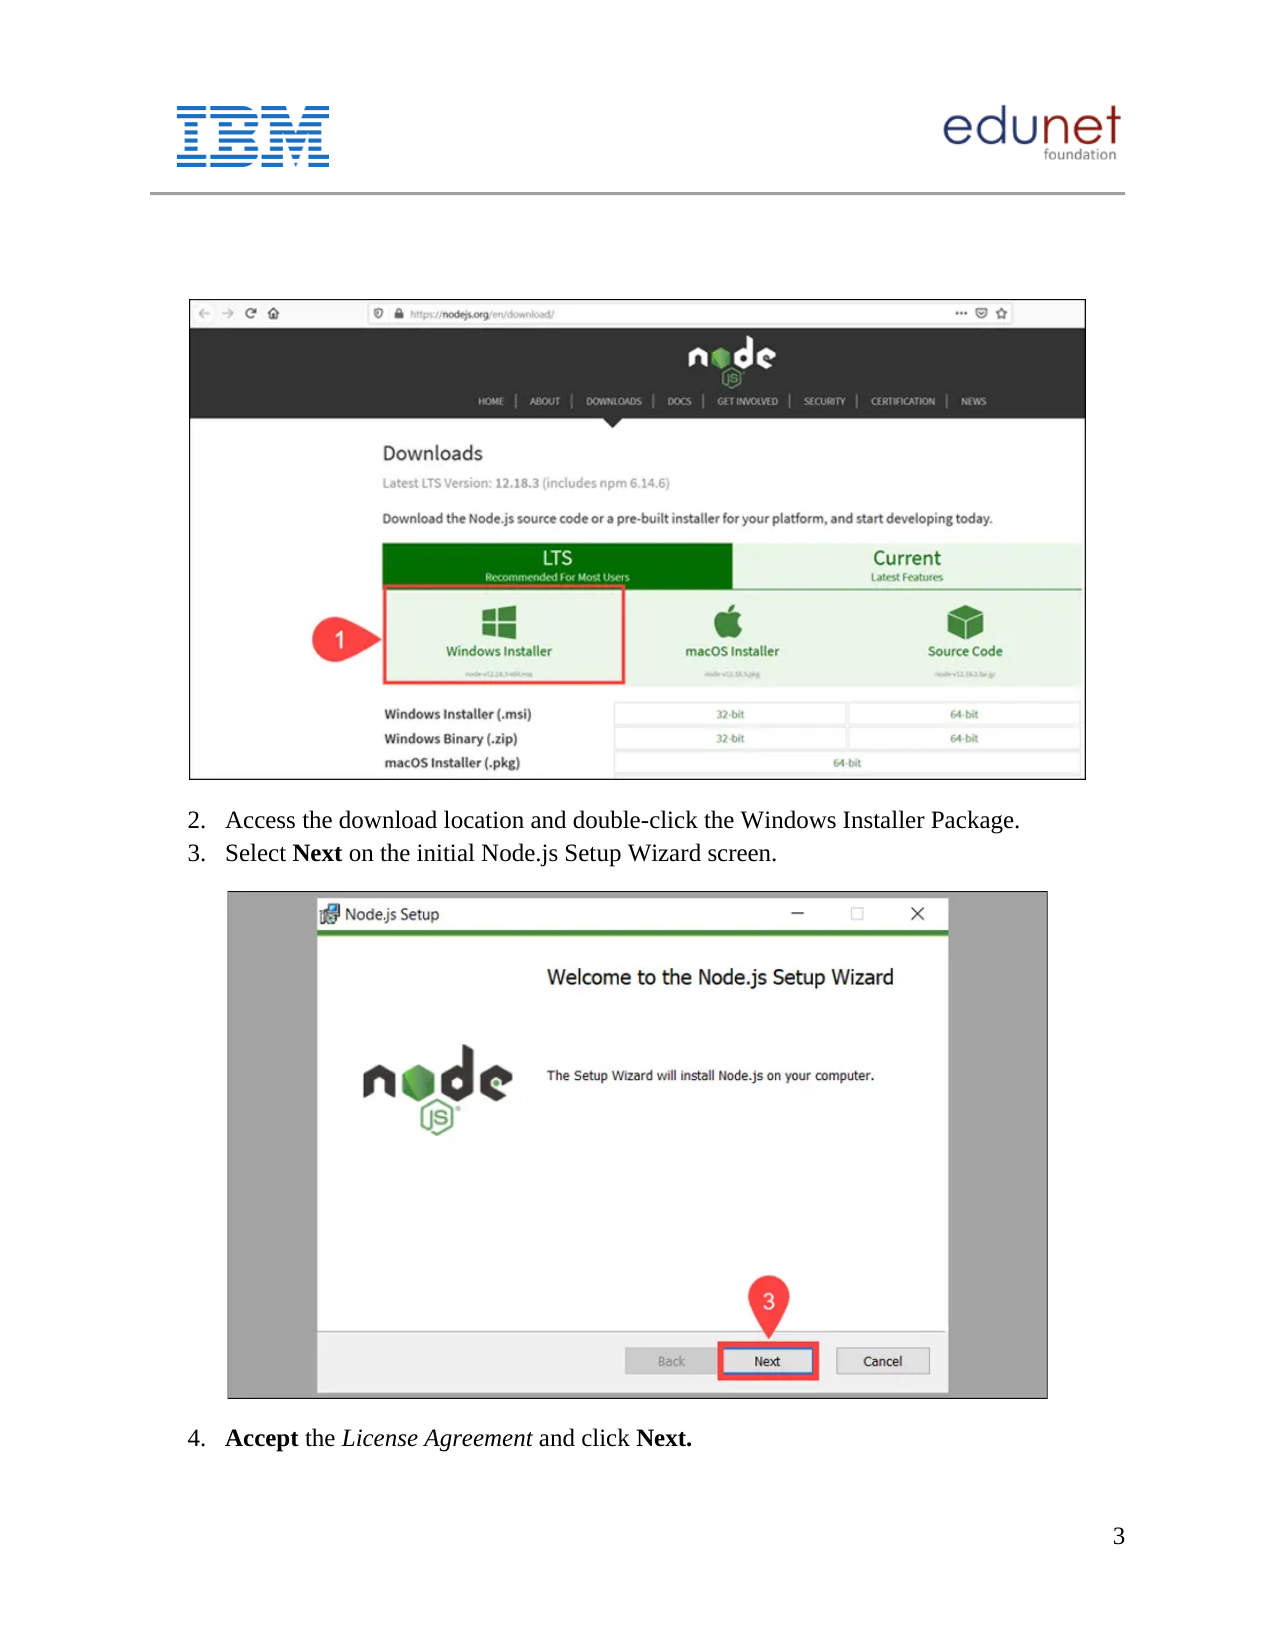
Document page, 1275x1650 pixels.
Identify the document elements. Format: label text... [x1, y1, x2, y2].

picture [941, 95, 1125, 167]
list Select Next on the initial Node.js Setup Wizard screen. [187, 838, 1125, 867]
picture [189, 299, 1086, 780]
picture [176, 106, 329, 167]
list Access the download location and double-click the Windows Installer Package. [187, 805, 1125, 834]
picture [227, 891, 1048, 1399]
list Accept the License Agreement and click Next. [187, 1423, 1125, 1452]
